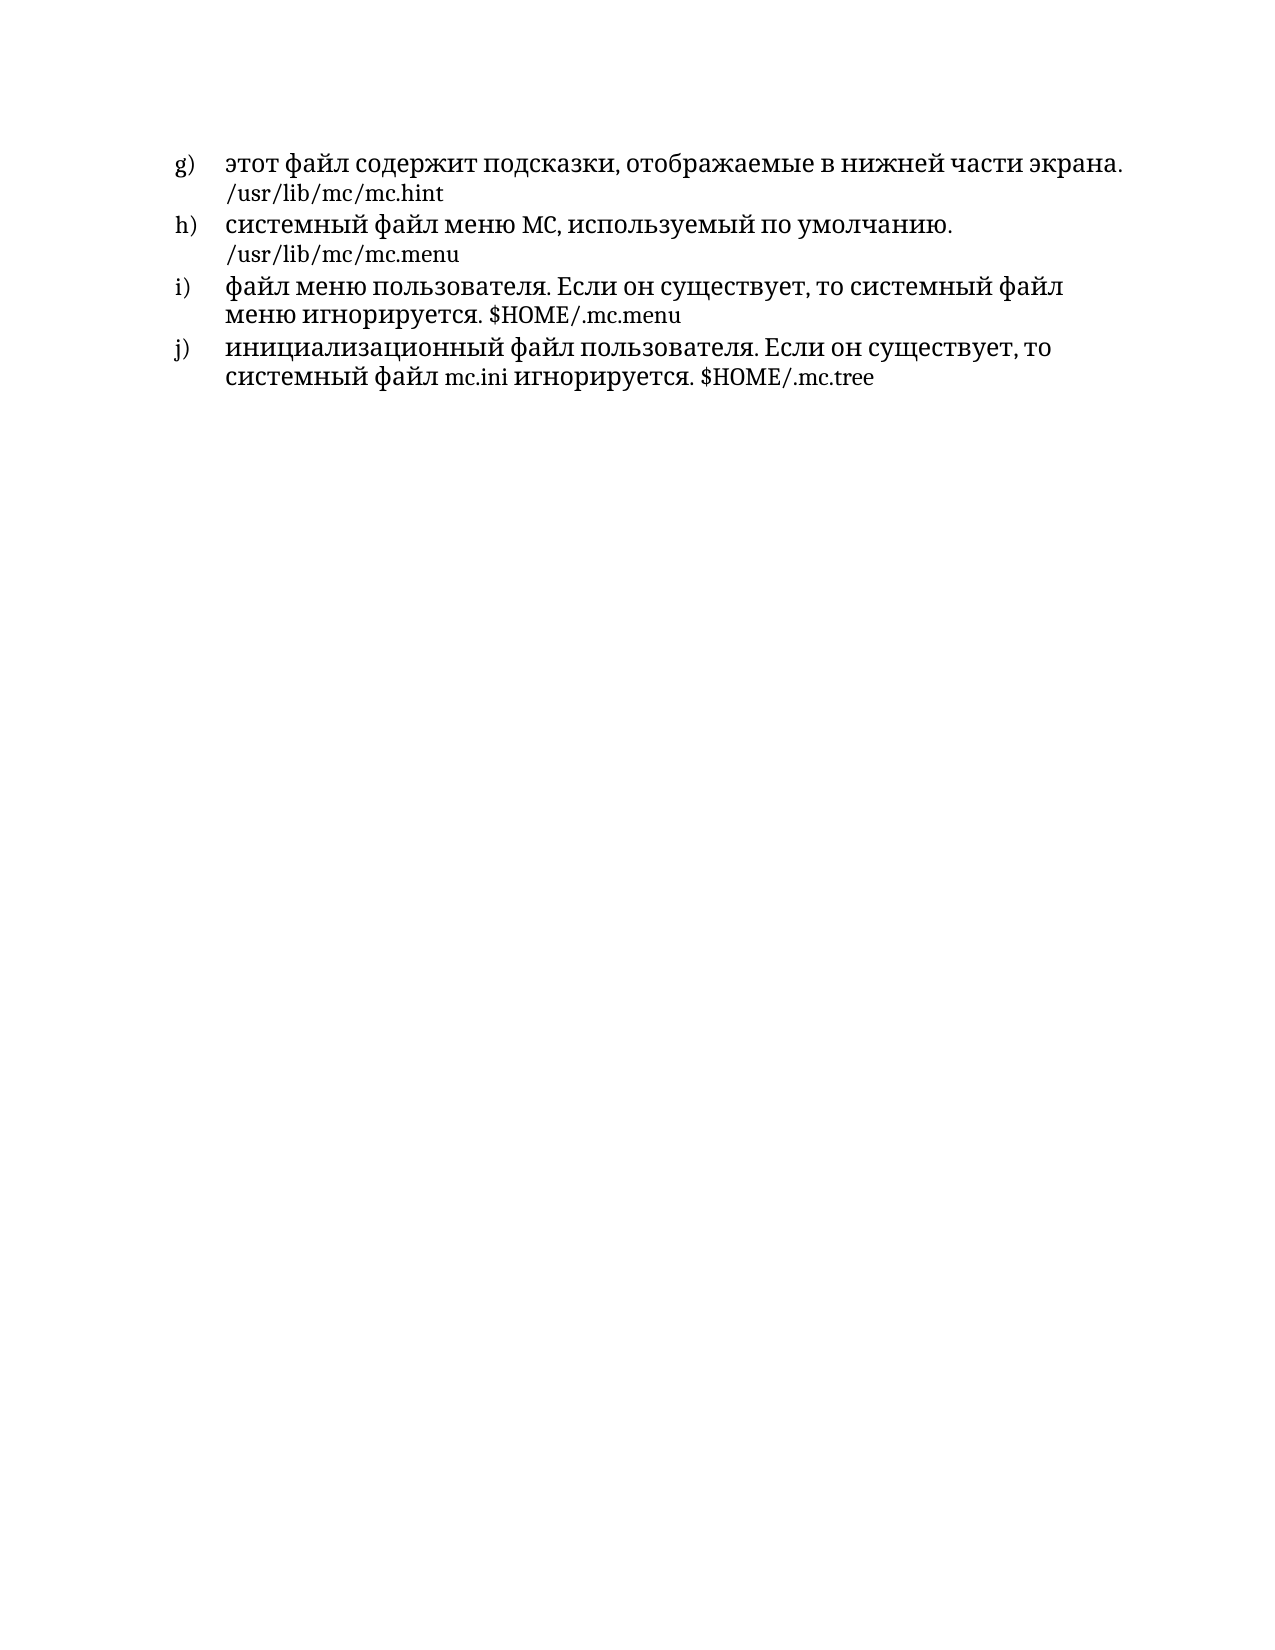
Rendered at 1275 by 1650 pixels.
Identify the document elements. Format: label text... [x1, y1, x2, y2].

list инициализационный файл пользователя. Если он существует, то системный файл mc.ini игнорируется. $HOME/.mc.tree [175, 334, 1125, 391]
list этот файл содержит подсказки, отображаемые в нижней части экрана. /usr/lib/mc/mc.hint [175, 150, 1125, 207]
list системный файл меню MC, используемый по умолчанию. /usr/lib/mc/mc.menu [175, 211, 1125, 269]
list файл меню пользователя. Если он существует, то системный файл меню игнорируется. $HOME/.mc.menu [175, 272, 1125, 330]
